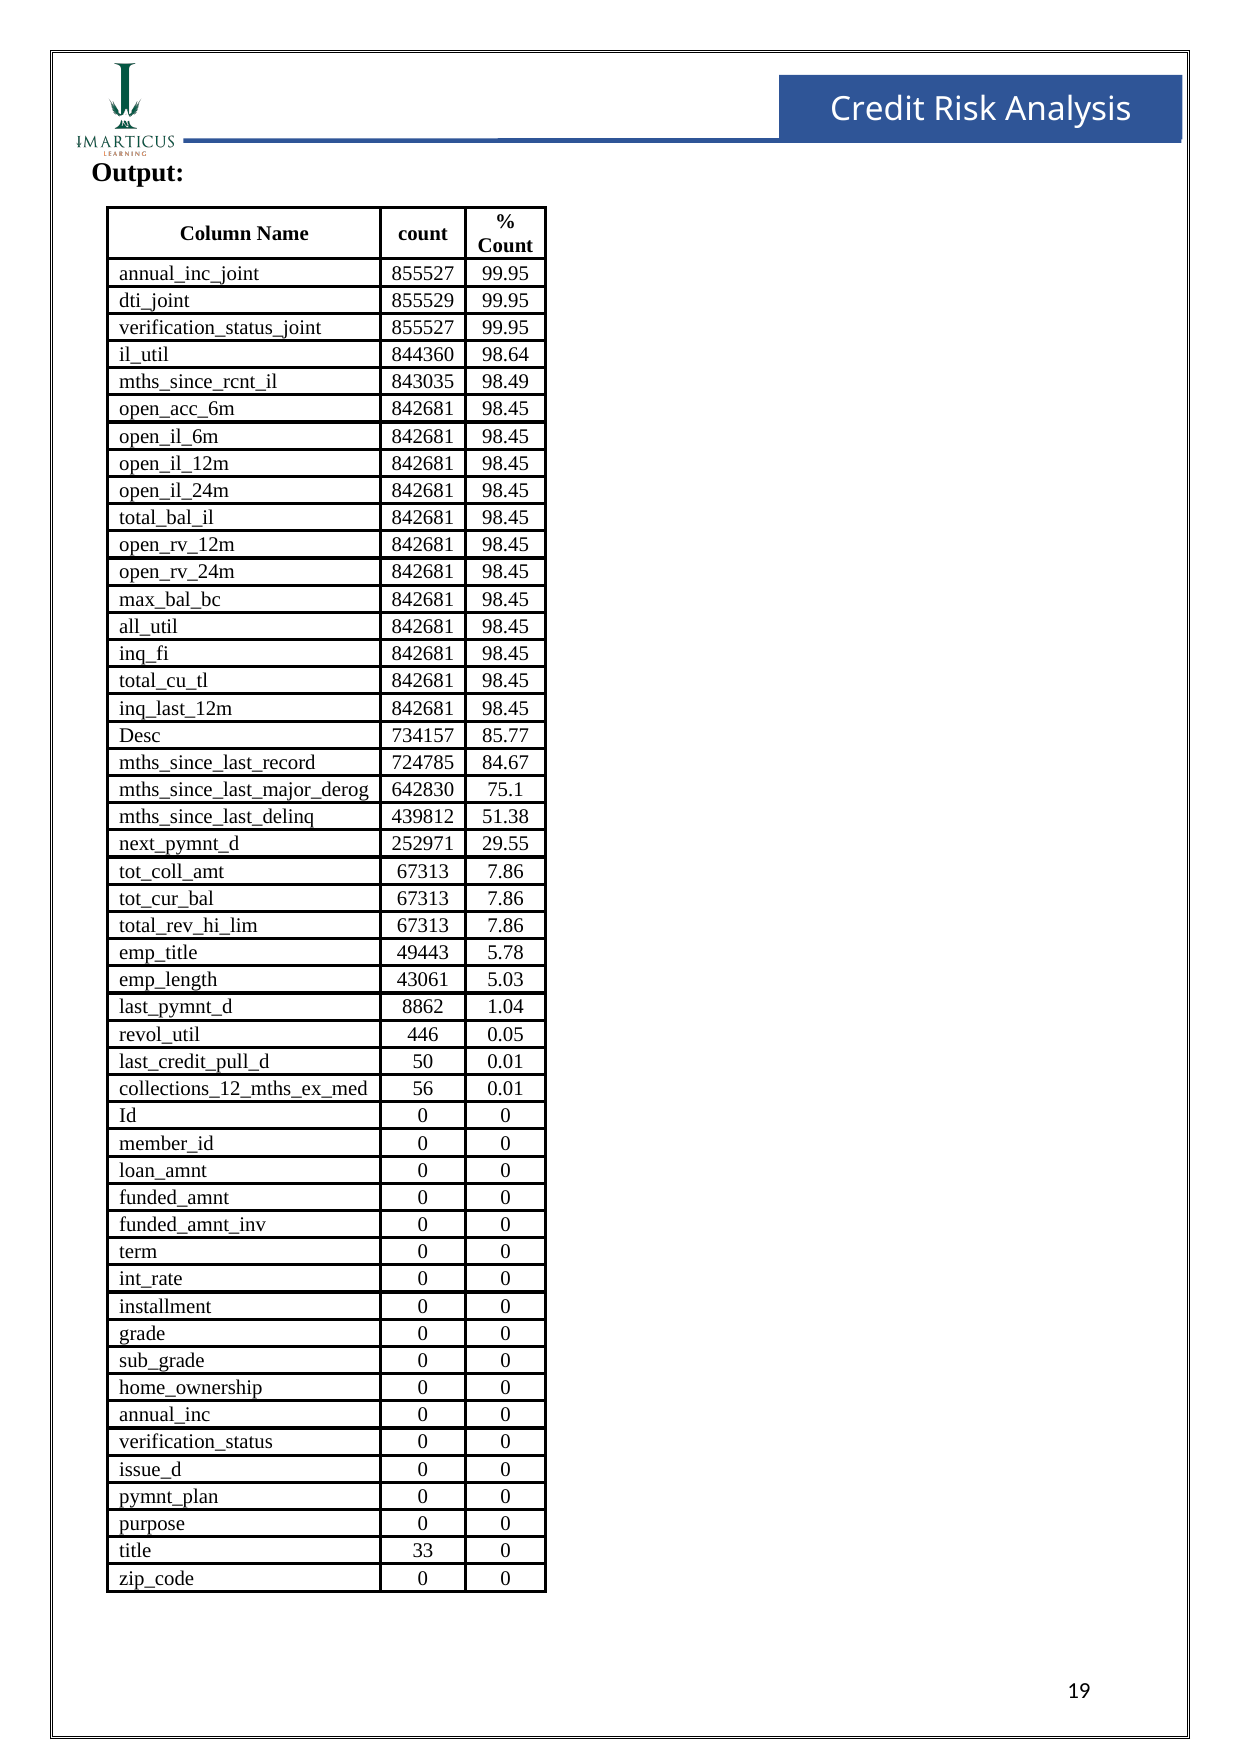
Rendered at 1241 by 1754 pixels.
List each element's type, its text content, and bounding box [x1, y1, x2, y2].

table_cell 0 [467, 1212, 544, 1236]
table_cell 67313 [382, 913, 464, 937]
table_cell Id [109, 1103, 379, 1127]
table_cell 724785 [382, 750, 464, 774]
table_cell annual_inc_joint [109, 260, 379, 284]
table_cell 446 [382, 1022, 464, 1046]
table_cell 98.45 [467, 478, 544, 502]
table_cell member_id [109, 1130, 379, 1154]
table_cell mths_since_last_record [109, 750, 379, 774]
table_cell 67313 [382, 886, 464, 910]
table_cell 75.1 [467, 777, 544, 801]
table_cell 0 [467, 1565, 544, 1589]
table_cell sub_grade [109, 1348, 379, 1372]
table_cell 842681 [382, 532, 464, 556]
table_cell il_util [109, 342, 379, 366]
table_cell tot_coll_amt [109, 859, 379, 883]
table_cell 843035 [382, 369, 464, 393]
table_cell 842681 [382, 505, 464, 529]
table_cell mths_since_last_delinq [109, 804, 379, 828]
table_cell last_credit_pull_d [109, 1049, 379, 1073]
table_cell 0 [382, 1430, 464, 1453]
table_cell 0 [382, 1484, 464, 1508]
table_cell inq_fi [109, 641, 379, 665]
table_cell 0 [382, 1402, 464, 1426]
table_cell 0 [382, 1103, 464, 1127]
table_cell 0 [467, 1185, 544, 1209]
table_cell 842681 [382, 451, 464, 475]
table_cell 98.49 [467, 369, 544, 393]
table_cell 734157 [382, 723, 464, 747]
table_cell 842681 [382, 614, 464, 638]
table_cell 99.95 [467, 260, 544, 284]
table_cell collections_12_mths_ex_med [109, 1076, 379, 1100]
table_cell 98.45 [467, 695, 544, 719]
table_cell open_acc_6m [109, 396, 379, 420]
table_cell 0 [382, 1511, 464, 1535]
table_cell max_bal_bc [109, 587, 379, 611]
table_cell dti_joint [109, 288, 379, 312]
table_cell 67313 [382, 859, 464, 883]
table_cell 0 [382, 1130, 464, 1154]
table_cell 0 [382, 1375, 464, 1399]
table_cell 84.67 [467, 750, 544, 774]
table_cell 0 [467, 1457, 544, 1481]
table_cell 0 [467, 1158, 544, 1182]
table_cell pymnt_plan [109, 1484, 379, 1508]
table_cell open_rv_24m [109, 560, 379, 583]
table_cell 33 [382, 1538, 464, 1562]
table_cell 98.45 [467, 560, 544, 583]
table_cell 0 [467, 1484, 544, 1508]
table_cell 0 [382, 1565, 464, 1589]
table_cell 99.95 [467, 288, 544, 312]
table_cell 0 [467, 1375, 544, 1399]
table_cell annual_inc [109, 1402, 379, 1426]
table_cell 0 [467, 1130, 544, 1154]
table_cell mths_since_last_major_derog [109, 777, 379, 801]
table_cell title [109, 1538, 379, 1562]
table_cell revol_util [109, 1022, 379, 1046]
table_header count [382, 209, 464, 257]
table_cell 98.45 [467, 505, 544, 529]
table_cell 855529 [382, 288, 464, 312]
table_cell 7.86 [467, 886, 544, 910]
table_cell emp_length [109, 967, 379, 991]
table_cell total_rev_hi_lim [109, 913, 379, 937]
table_cell 0 [382, 1294, 464, 1318]
table_header % Count [467, 209, 544, 257]
table_cell 0 [382, 1348, 464, 1372]
table_cell 5.03 [467, 967, 544, 991]
table_cell 842681 [382, 560, 464, 583]
table_cell 0 [467, 1511, 544, 1535]
picture [76, 63, 174, 156]
table_cell tot_cur_bal [109, 886, 379, 910]
table_cell verification_status_joint [109, 315, 379, 339]
text Output: [91, 156, 1124, 187]
table_cell 8862 [382, 995, 464, 1018]
table_cell emp_title [109, 940, 379, 964]
table_cell issue_d [109, 1457, 379, 1481]
table_cell open_rv_12m [109, 532, 379, 556]
table_cell 0 [467, 1294, 544, 1318]
table_cell 855527 [382, 315, 464, 339]
table_cell 98.45 [467, 614, 544, 638]
table_cell 0 [467, 1402, 544, 1426]
table_cell 0 [467, 1538, 544, 1562]
table_cell 0.01 [467, 1049, 544, 1073]
table_cell purpose [109, 1511, 379, 1535]
table_cell 98.45 [467, 668, 544, 692]
table_cell 0 [467, 1430, 544, 1453]
table_cell 5.78 [467, 940, 544, 964]
table_cell total_cu_tl [109, 668, 379, 692]
table_cell open_il_12m [109, 451, 379, 475]
table_cell 29.55 [467, 831, 544, 855]
table_cell verification_status [109, 1430, 379, 1453]
table_cell inq_last_12m [109, 695, 379, 719]
table_cell open_il_6m [109, 424, 379, 448]
table_cell 49443 [382, 940, 464, 964]
table_cell all_util [109, 614, 379, 638]
table_cell 252971 [382, 831, 464, 855]
table_cell int_rate [109, 1266, 379, 1290]
table_cell 0.05 [467, 1022, 544, 1046]
table_cell 0 [382, 1212, 464, 1236]
table_cell 0 [382, 1321, 464, 1345]
table_cell 98.45 [467, 641, 544, 665]
table_cell 0 [467, 1348, 544, 1372]
table_cell total_bal_il [109, 505, 379, 529]
table_cell 0 [467, 1266, 544, 1290]
table_cell 844360 [382, 342, 464, 366]
table_cell loan_amnt [109, 1158, 379, 1182]
table_cell 855527 [382, 260, 464, 284]
table_cell grade [109, 1321, 379, 1345]
table_cell Desc [109, 723, 379, 747]
table_cell 0 [382, 1158, 464, 1182]
table_cell 98.45 [467, 396, 544, 420]
table_cell last_pymnt_d [109, 995, 379, 1018]
table_header Column Name [109, 209, 379, 257]
table_cell 439812 [382, 804, 464, 828]
table_cell 0 [467, 1321, 544, 1345]
table_cell 0 [382, 1185, 464, 1209]
table_cell 43061 [382, 967, 464, 991]
table_cell 842681 [382, 668, 464, 692]
table_cell 842681 [382, 695, 464, 719]
table_cell funded_amnt [109, 1185, 379, 1209]
table_cell mths_since_rcnt_il [109, 369, 379, 393]
table_cell 7.86 [467, 859, 544, 883]
table_cell 0 [467, 1239, 544, 1263]
table_cell 99.95 [467, 315, 544, 339]
table_cell funded_amnt_inv [109, 1212, 379, 1236]
table_cell 842681 [382, 478, 464, 502]
table_cell 1.04 [467, 995, 544, 1018]
table_cell 0 [382, 1266, 464, 1290]
table_cell 98.45 [467, 587, 544, 611]
table_cell 0 [382, 1457, 464, 1481]
table_cell 842681 [382, 424, 464, 448]
table_cell open_il_24m [109, 478, 379, 502]
table_cell term [109, 1239, 379, 1263]
table_cell 842681 [382, 587, 464, 611]
table_cell 7.86 [467, 913, 544, 937]
table_cell 0.01 [467, 1076, 544, 1100]
table_cell next_pymnt_d [109, 831, 379, 855]
table_cell 51.38 [467, 804, 544, 828]
table_cell 85.77 [467, 723, 544, 747]
table_cell 50 [382, 1049, 464, 1073]
table_cell zip_code [109, 1565, 379, 1589]
table_cell 98.45 [467, 424, 544, 448]
table_cell 98.45 [467, 532, 544, 556]
table_cell 842681 [382, 396, 464, 420]
table_cell 842681 [382, 641, 464, 665]
table_cell home_ownership [109, 1375, 379, 1399]
table_cell 98.64 [467, 342, 544, 366]
table_cell 642830 [382, 777, 464, 801]
table_cell 0 [382, 1239, 464, 1263]
table_cell installment [109, 1294, 379, 1318]
table_cell 98.45 [467, 451, 544, 475]
table_cell 0 [467, 1103, 544, 1127]
table_cell 56 [382, 1076, 464, 1100]
